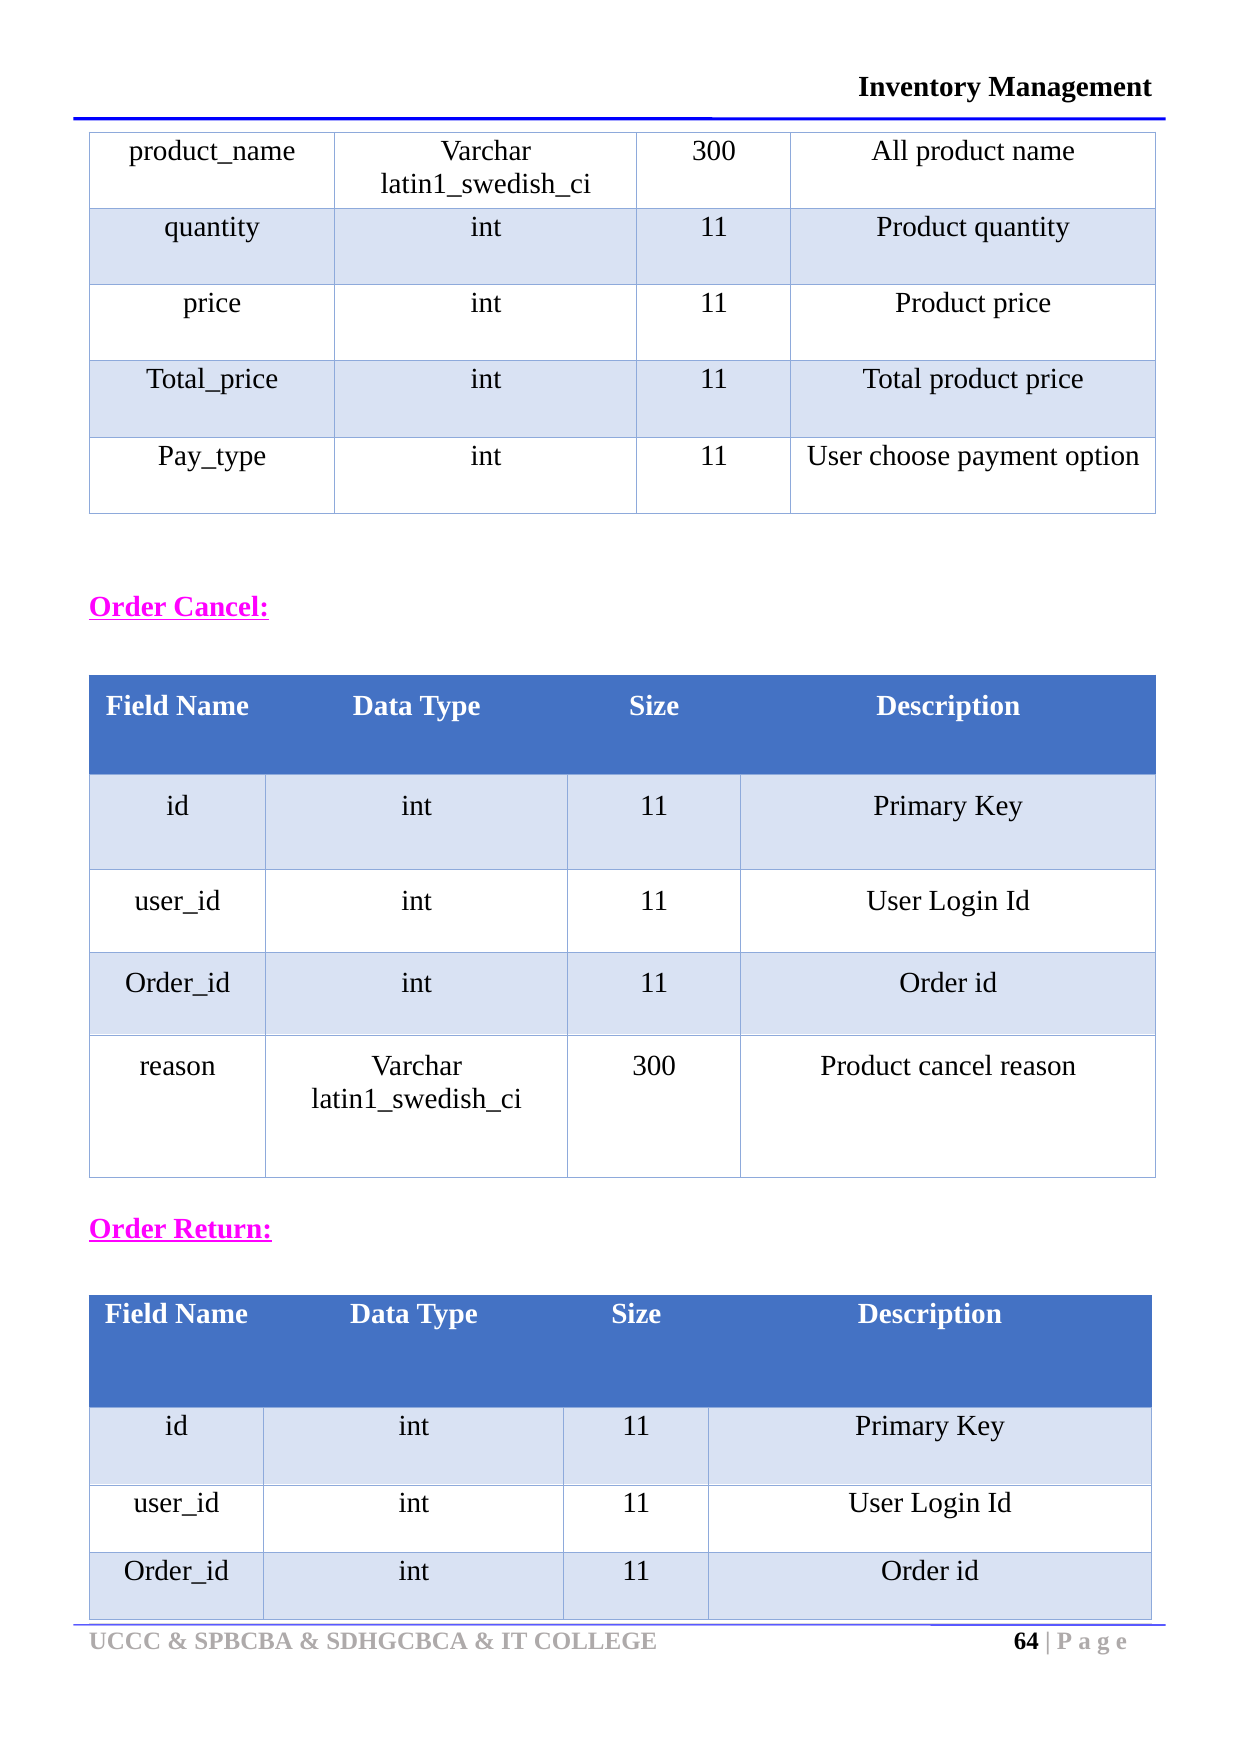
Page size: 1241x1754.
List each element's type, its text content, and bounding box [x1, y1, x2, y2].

table_cell 11 [637, 361, 790, 437]
table_cell 11 [637, 438, 790, 513]
table_cell int [335, 438, 636, 513]
table_cell User choose payment option [791, 438, 1155, 513]
text Order Cancel: [89, 589, 1152, 623]
table_cell int [266, 775, 567, 869]
table_cell int [335, 285, 636, 360]
table_cell int [264, 1408, 563, 1484]
table_cell Order id [709, 1553, 1151, 1619]
table_cell id [90, 775, 265, 869]
table_cell User Login Id [709, 1486, 1151, 1552]
table_cell Total_price [90, 361, 334, 437]
table_cell 11 [568, 953, 740, 1034]
table_header Field Name [90, 1296, 263, 1407]
table_cell Product price [791, 285, 1155, 360]
table_cell Primary Key [741, 775, 1155, 869]
table_cell quantity [90, 209, 334, 284]
table_cell User Login Id [741, 870, 1155, 952]
table_cell Order id [741, 953, 1155, 1034]
table_cell Order_id [90, 1553, 263, 1619]
table_cell 11 [568, 775, 740, 869]
table_cell 300 [637, 133, 790, 208]
table_cell price [90, 285, 334, 360]
text Order Return: [89, 1211, 1152, 1245]
table_cell 11 [564, 1486, 708, 1552]
table_cell user_id [90, 1486, 263, 1552]
table_cell 11 [637, 209, 790, 284]
table_cell Varchar latin1_swedish_ci [335, 133, 636, 208]
table_cell user_id [90, 870, 265, 952]
table_cell Pay_type [90, 438, 334, 513]
table_cell 11 [564, 1408, 708, 1484]
table_header Data Type [266, 676, 567, 774]
table_cell Product cancel reason [741, 1036, 1155, 1177]
table_header Data Type [264, 1296, 563, 1407]
table_header Field Name [90, 676, 265, 774]
table_cell int [335, 209, 636, 284]
table_cell 11 [637, 285, 790, 360]
table_cell id [90, 1408, 263, 1484]
table_cell int [264, 1553, 563, 1619]
table_header Size [564, 1296, 708, 1407]
table_cell 11 [568, 870, 740, 952]
table_header Size [568, 676, 740, 774]
table_cell Primary Key [709, 1408, 1151, 1484]
table_cell int [335, 361, 636, 437]
table_header Description [709, 1296, 1151, 1407]
table_cell Product quantity [791, 209, 1155, 284]
table_cell reason [90, 1036, 265, 1177]
table_cell int [266, 870, 567, 952]
table_cell product_name [90, 133, 334, 208]
table_cell Varchar latin1_swedish_ci [266, 1036, 567, 1177]
table_cell int [264, 1486, 563, 1552]
table_cell 11 [564, 1553, 708, 1619]
table_cell 300 [568, 1036, 740, 1177]
table_cell All product name [791, 133, 1155, 208]
table_cell Order_id [90, 953, 265, 1034]
table_cell int [266, 953, 567, 1034]
table_header Description [741, 676, 1155, 774]
table_cell Total product price [791, 361, 1155, 437]
